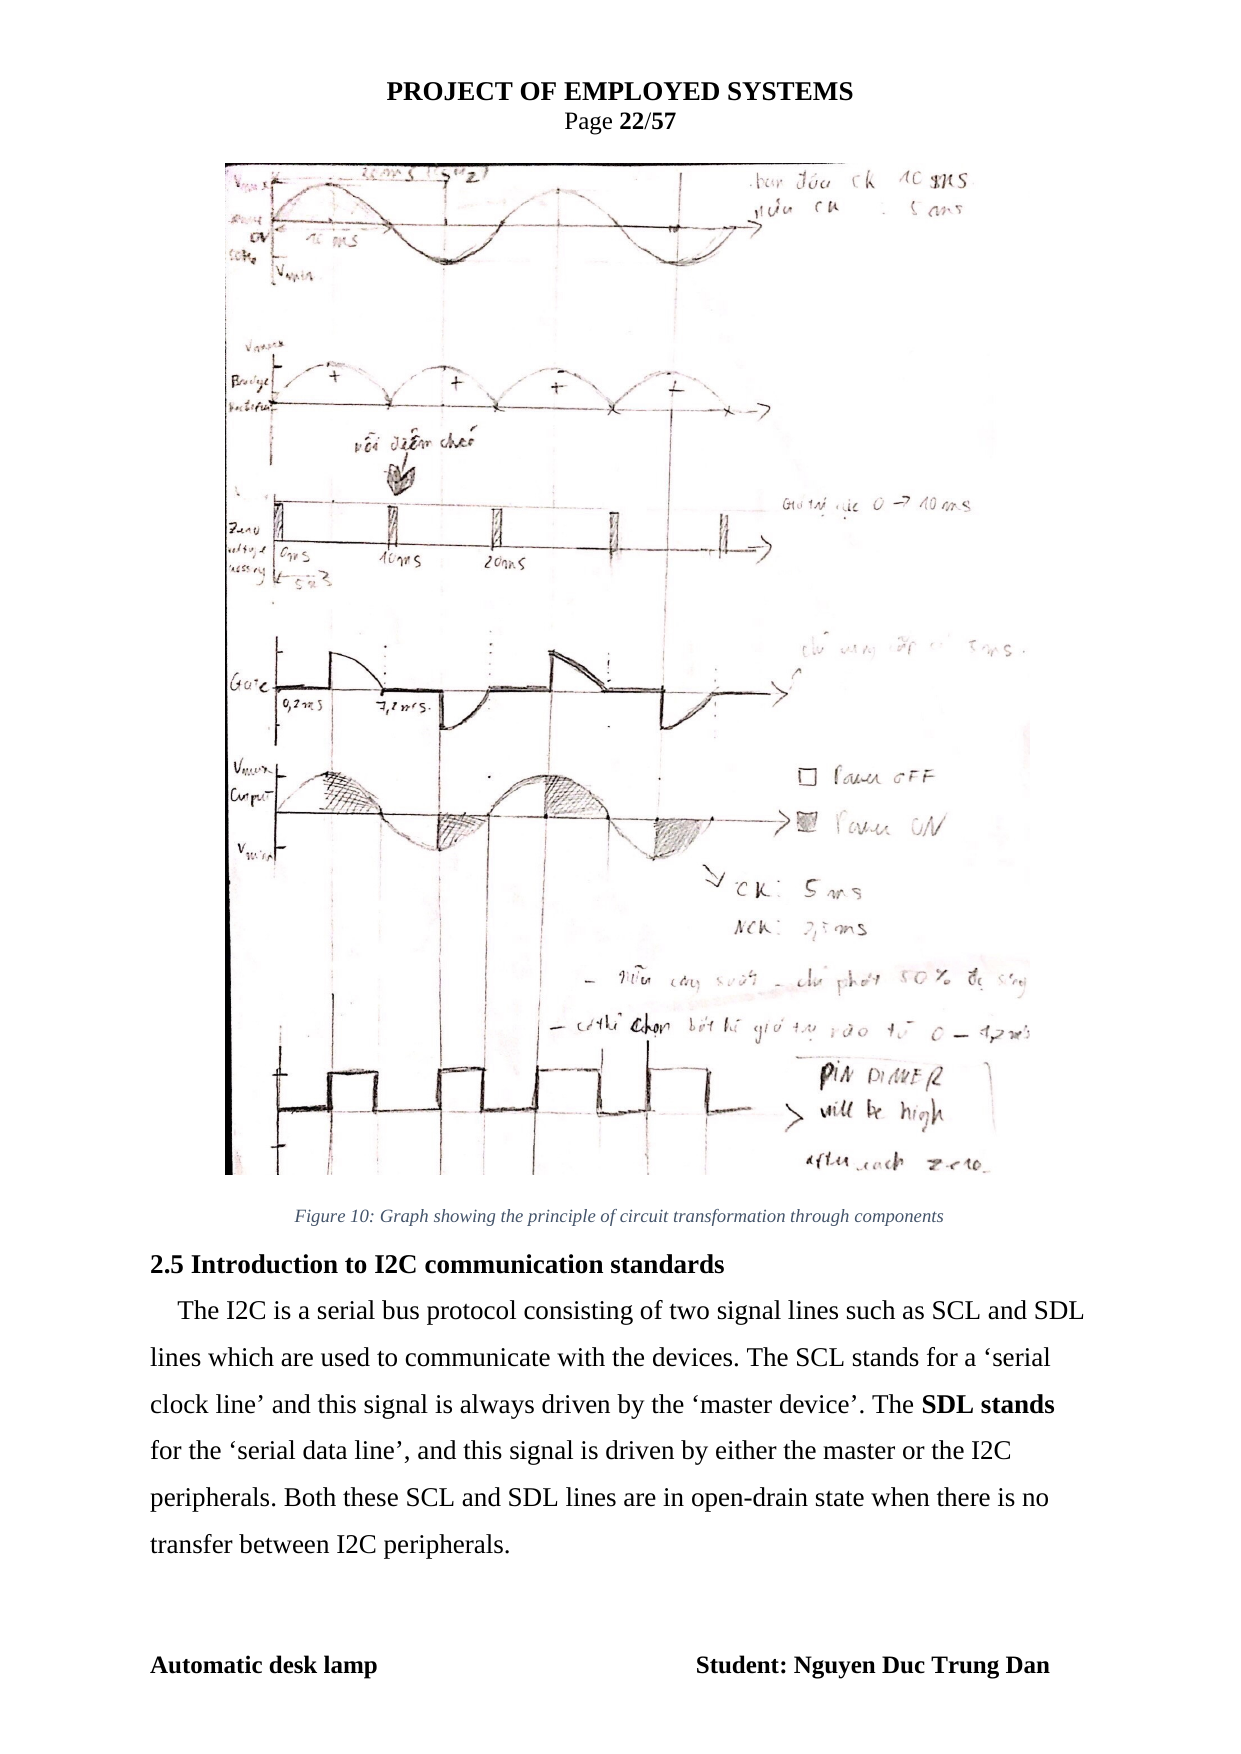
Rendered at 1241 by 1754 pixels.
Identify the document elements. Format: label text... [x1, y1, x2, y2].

text The I2C is a serial bus protocol consisting of two signal lines such as SCL and SDL lines which are used to communicate with the devices. The SCL stands for a ‘serial clock line’ and this signal is always driven by the ‘master device’. The SDL stands for the ‘serial data line’, and this signal is driven by either the master or the I2C peripherals. Both these SCL and SDL lines are in open-drain state when there is no transfer between I2C peripherals. [150, 1294, 1090, 1559]
picture [225, 163, 1030, 1175]
subtitle 2.5 Introduction to I2C communication standards [150, 1248, 1090, 1279]
